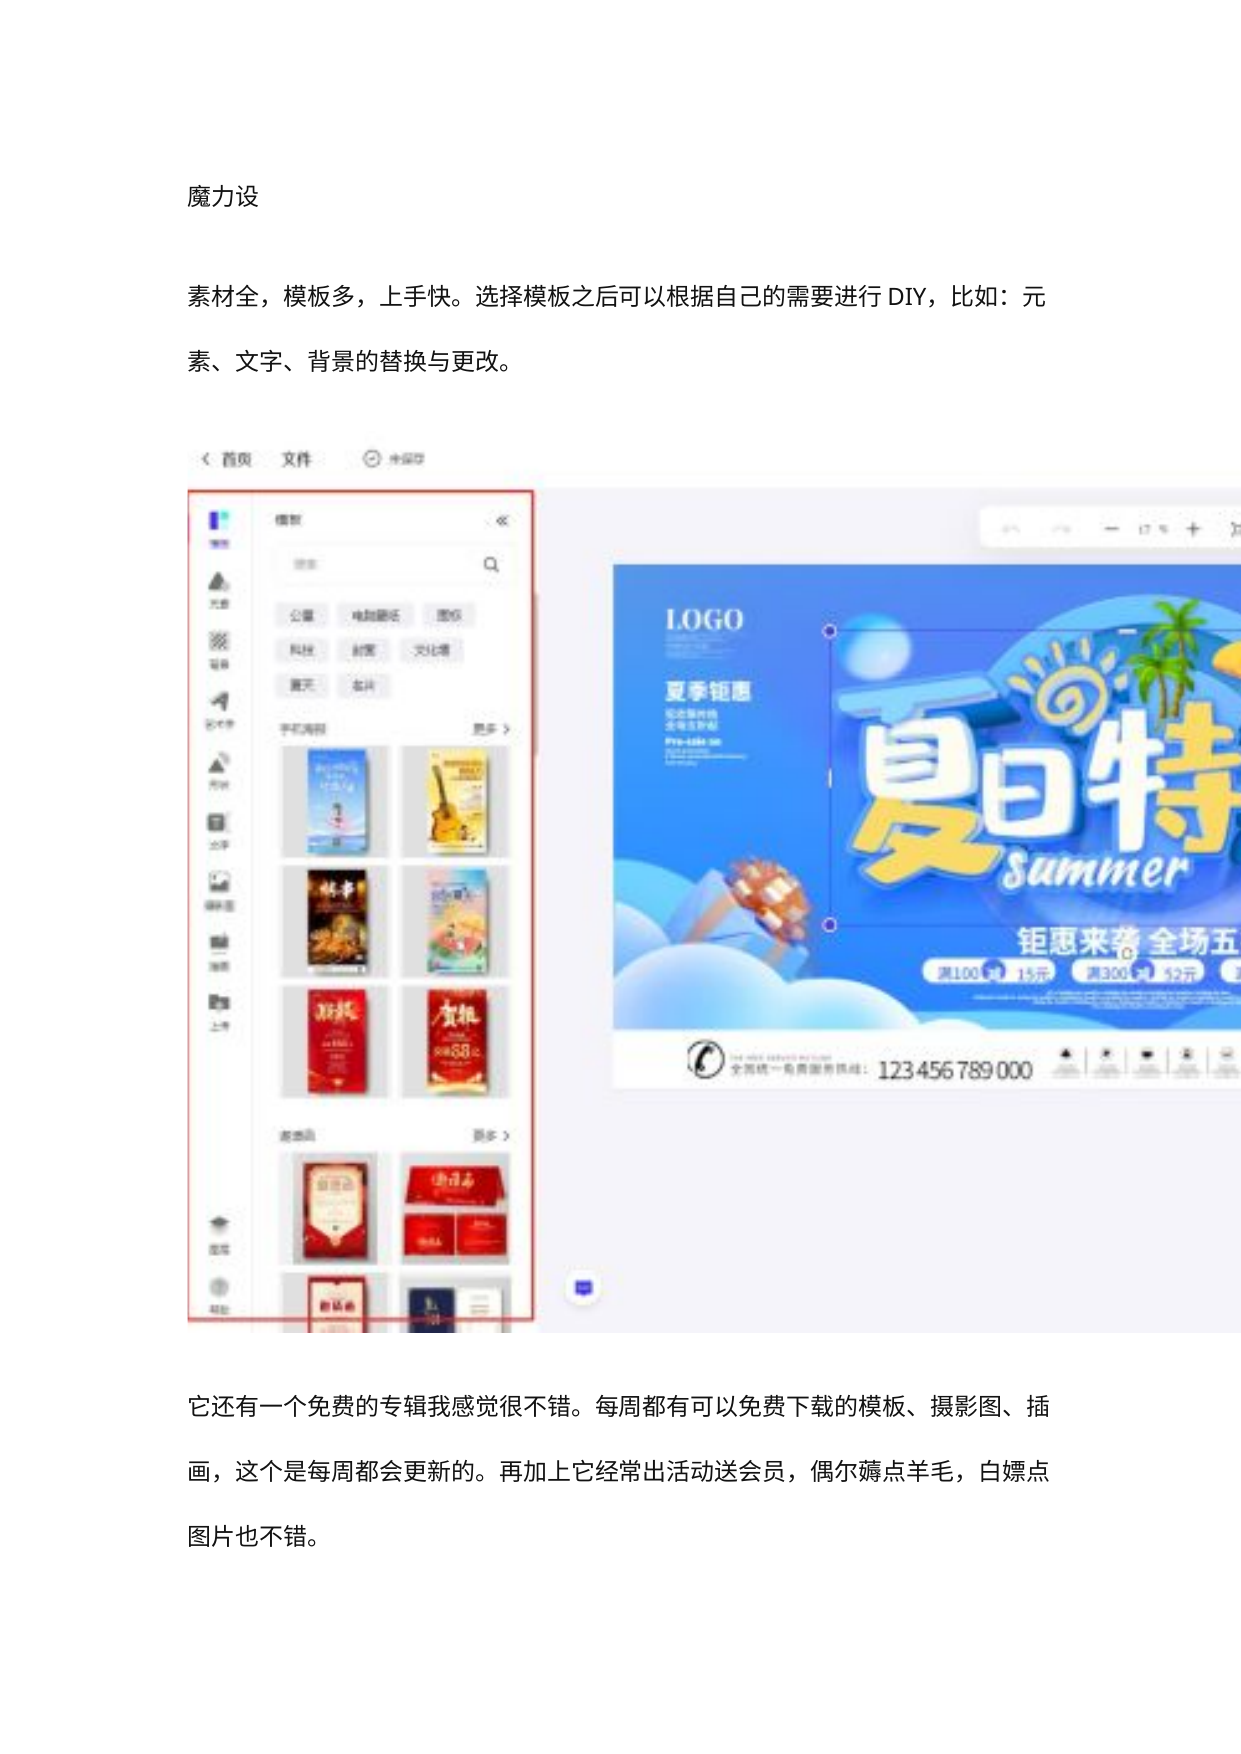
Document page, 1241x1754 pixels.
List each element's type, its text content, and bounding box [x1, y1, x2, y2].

text 魔力设 [187, 162, 1053, 227]
picture [187, 431, 1241, 1333]
text 素材全，模板多，上手快。选择模板之后可以根据自己的需要进行DIY，比如：元素、文字、背景的替换与更改。 [187, 262, 1053, 392]
text 它还有一个免费的专辑我感觉很不错。每周都有可以免费下载的模板、摄影图、插画，这个是每周都会更新的。再加上它经常出活动送会员，偶尔薅点羊毛，白嫖点图片也不错。 [187, 1372, 1053, 1567]
